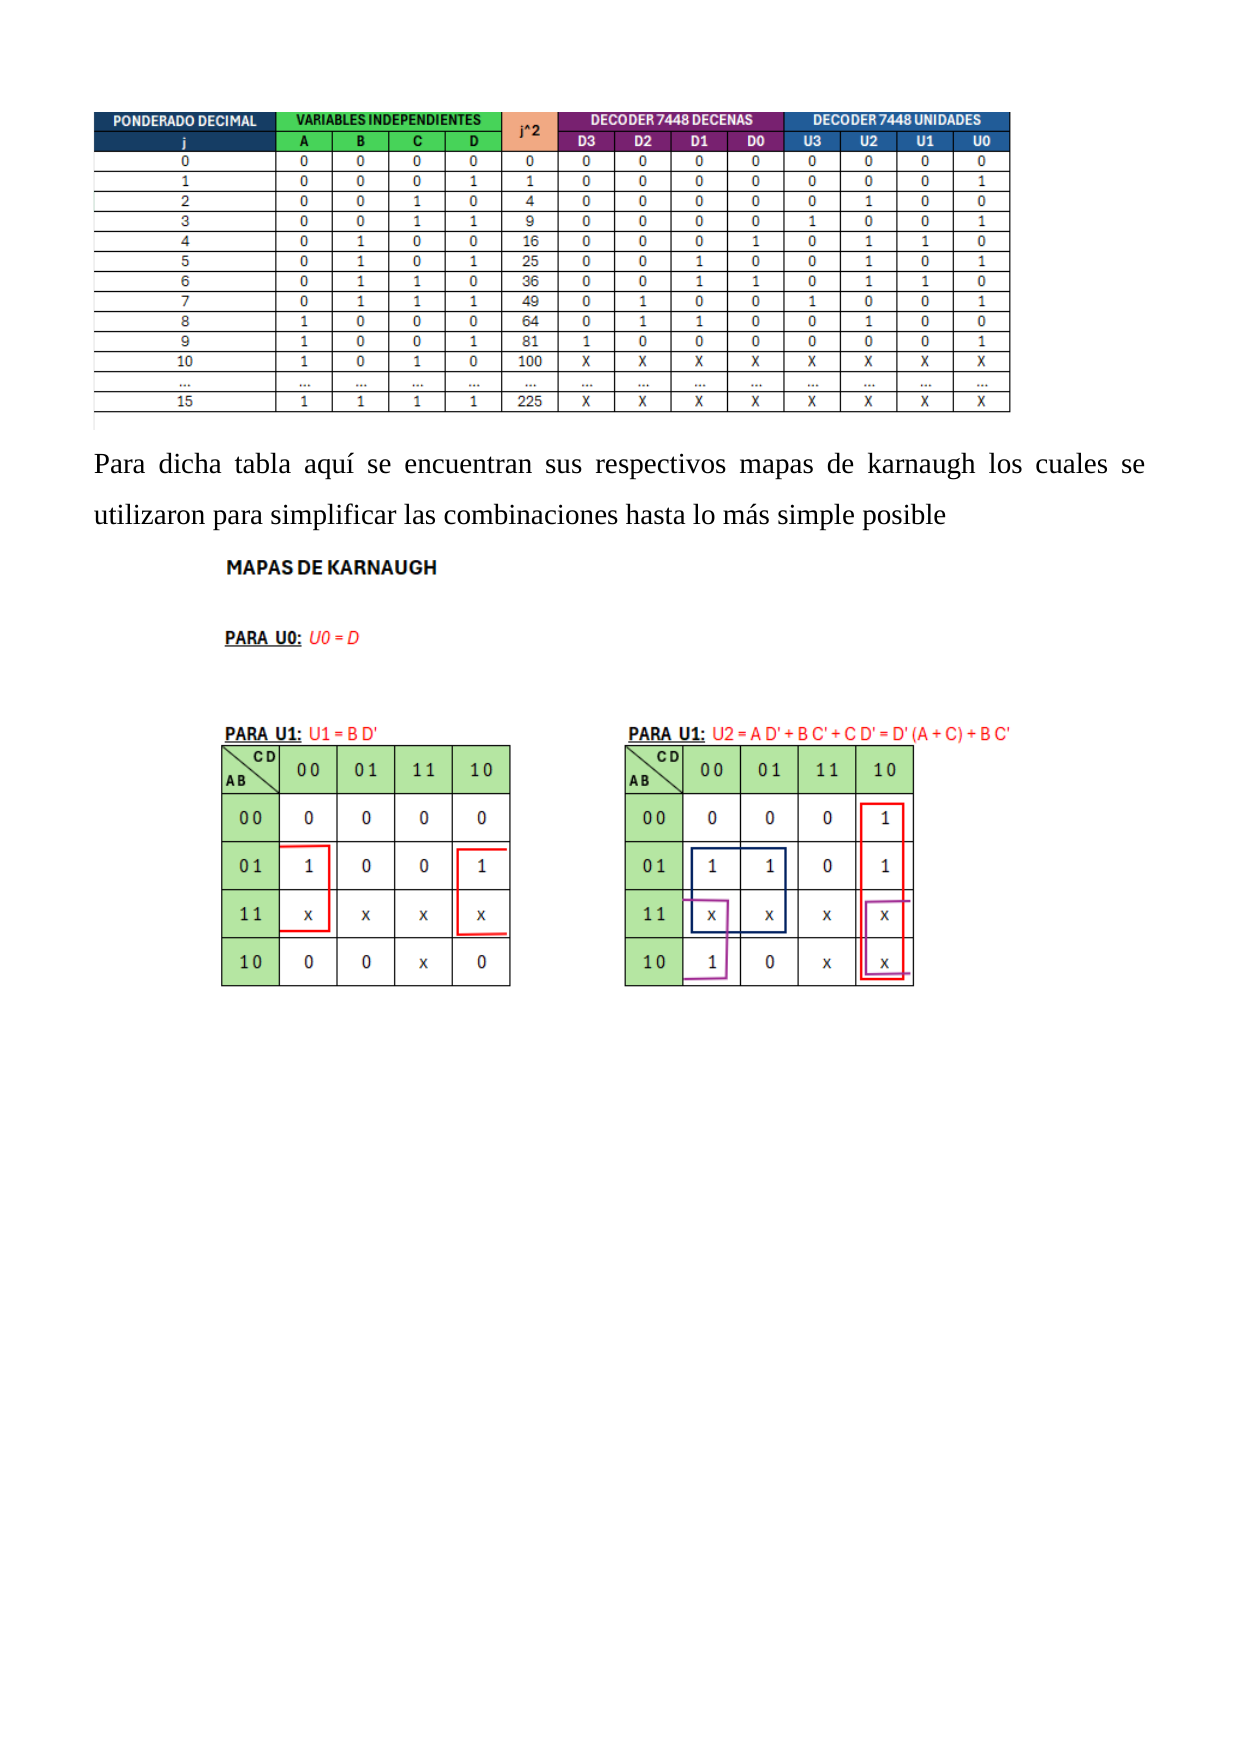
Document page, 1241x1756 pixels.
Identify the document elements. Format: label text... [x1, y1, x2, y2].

picture [190, 547, 1050, 1020]
picture [93, 112, 1034, 430]
text Para dicha tabla aquí se encuentran sus respectivos mapas de karnaugh los cuales se utilizaron para simplificar las combinaciones hasta lo más simple posible [94, 447, 1146, 530]
